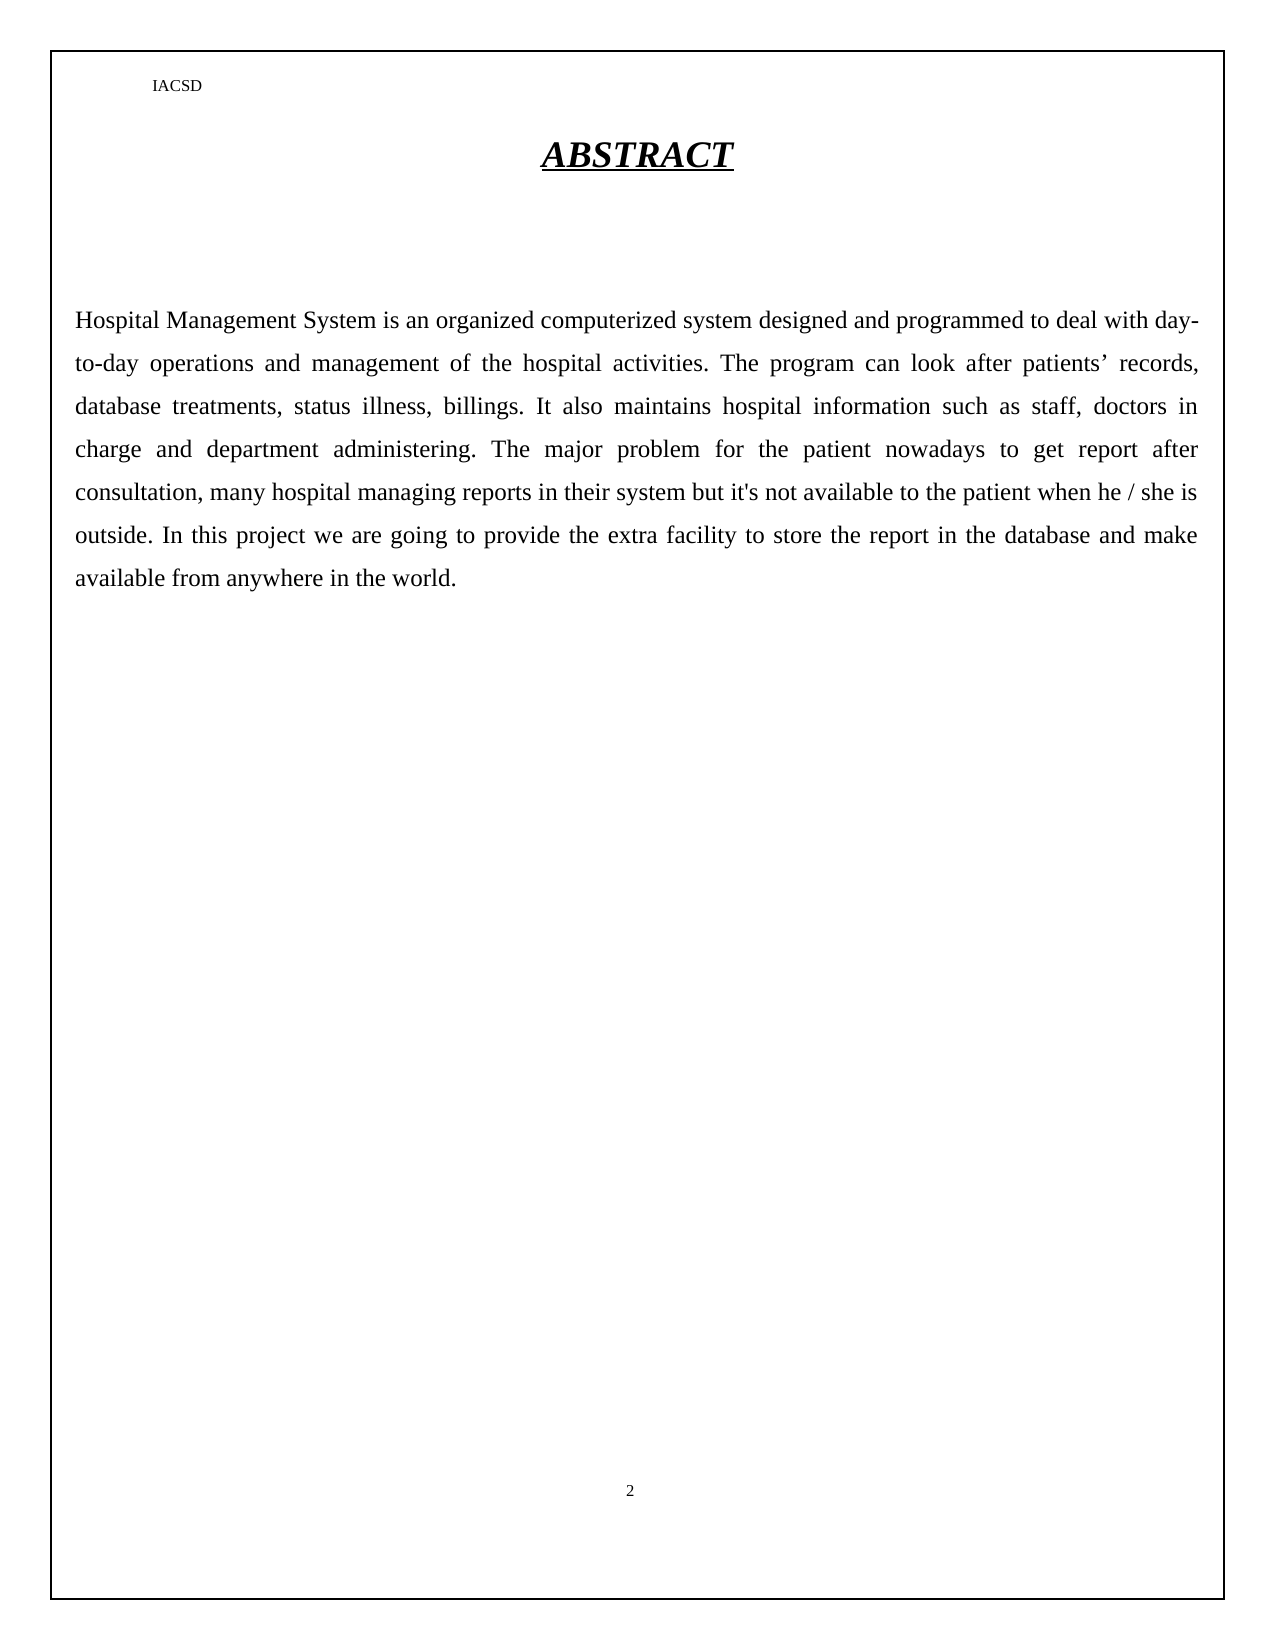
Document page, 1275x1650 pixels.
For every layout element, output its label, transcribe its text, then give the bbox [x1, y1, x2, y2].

text Hospital Management System is an organized computerized system designed and programmed to deal with day-to-day operations and management of the hospital activities. The program can look after patients’ records, database treatments, status illness, billings. It also maintains hospital information such as staff, doctors in charge and department administering. The major problem for the patient nowadays to get report after consultation, many hospital managing reports in their system but it's not available to the patient when he / she is outside. In this project we are going to provide the extra facility to store the report in the database and make available from anywhere in the world. [75, 305, 1200, 592]
subtitle ABSTRACT [75, 132, 1200, 175]
